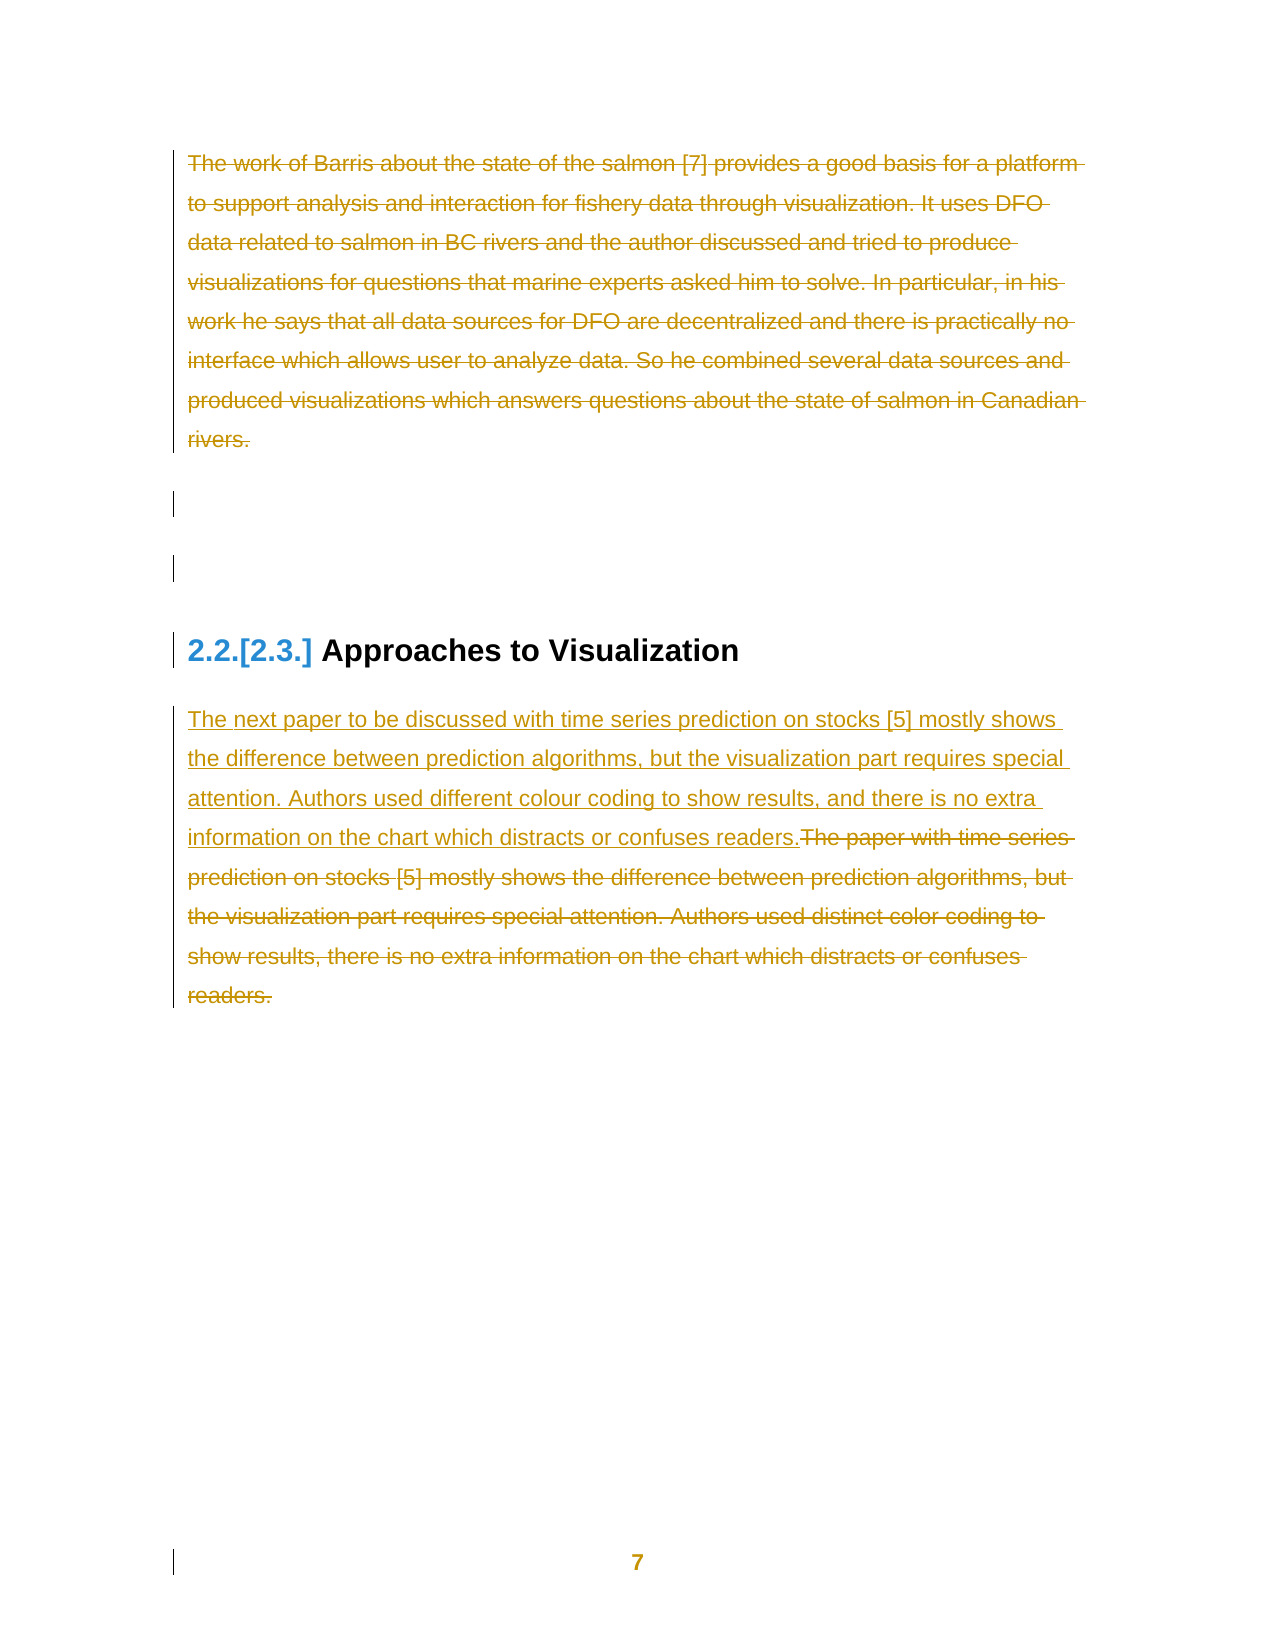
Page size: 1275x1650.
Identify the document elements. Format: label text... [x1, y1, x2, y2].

subtitle Approaches to Visualization [187, 632, 1087, 668]
